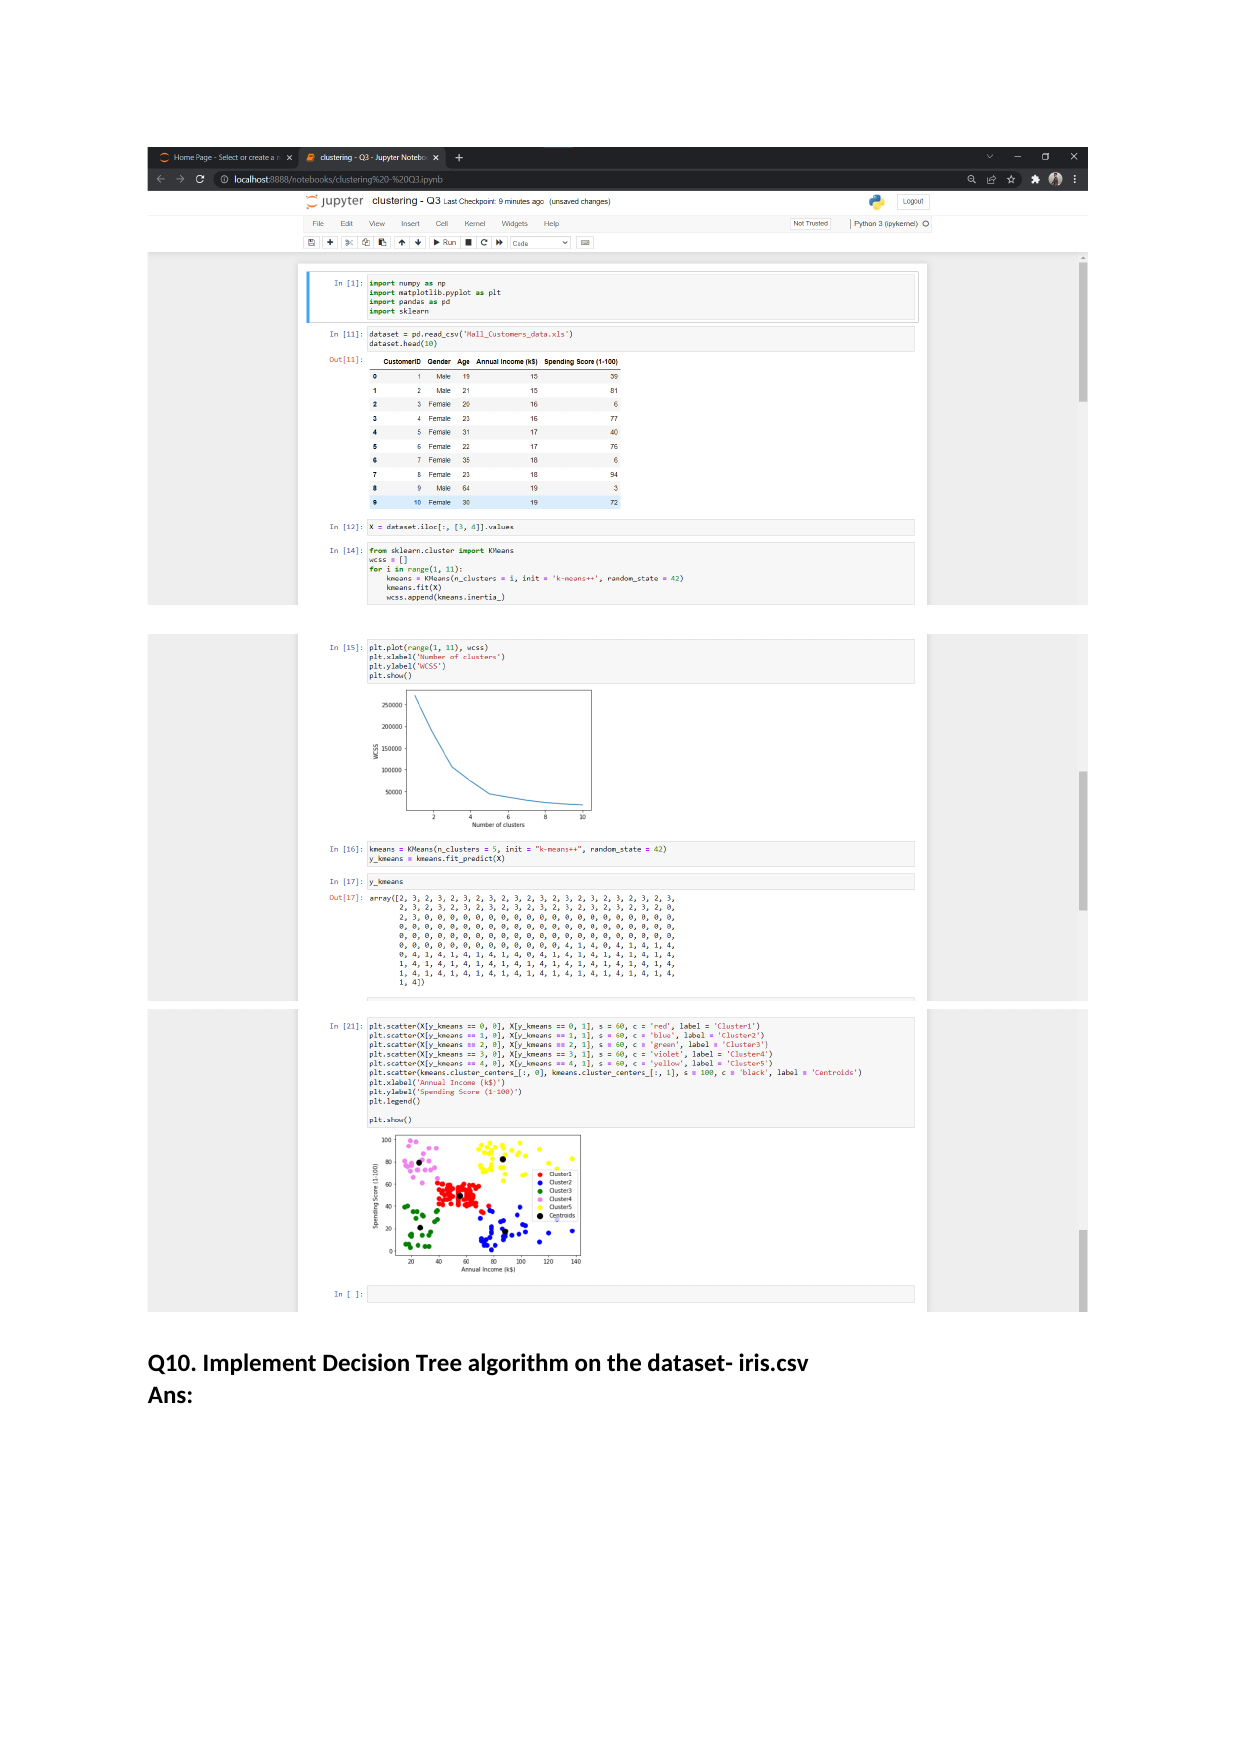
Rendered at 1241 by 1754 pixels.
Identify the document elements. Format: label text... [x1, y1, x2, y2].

picture [147, 634, 1088, 1001]
text Q10. Implement Decision Tree algorithm on the dataset- iris.csv [148, 1347, 1092, 1377]
text Ans: [148, 1379, 1092, 1410]
picture [147, 1009, 1088, 1312]
picture [147, 147, 1088, 605]
